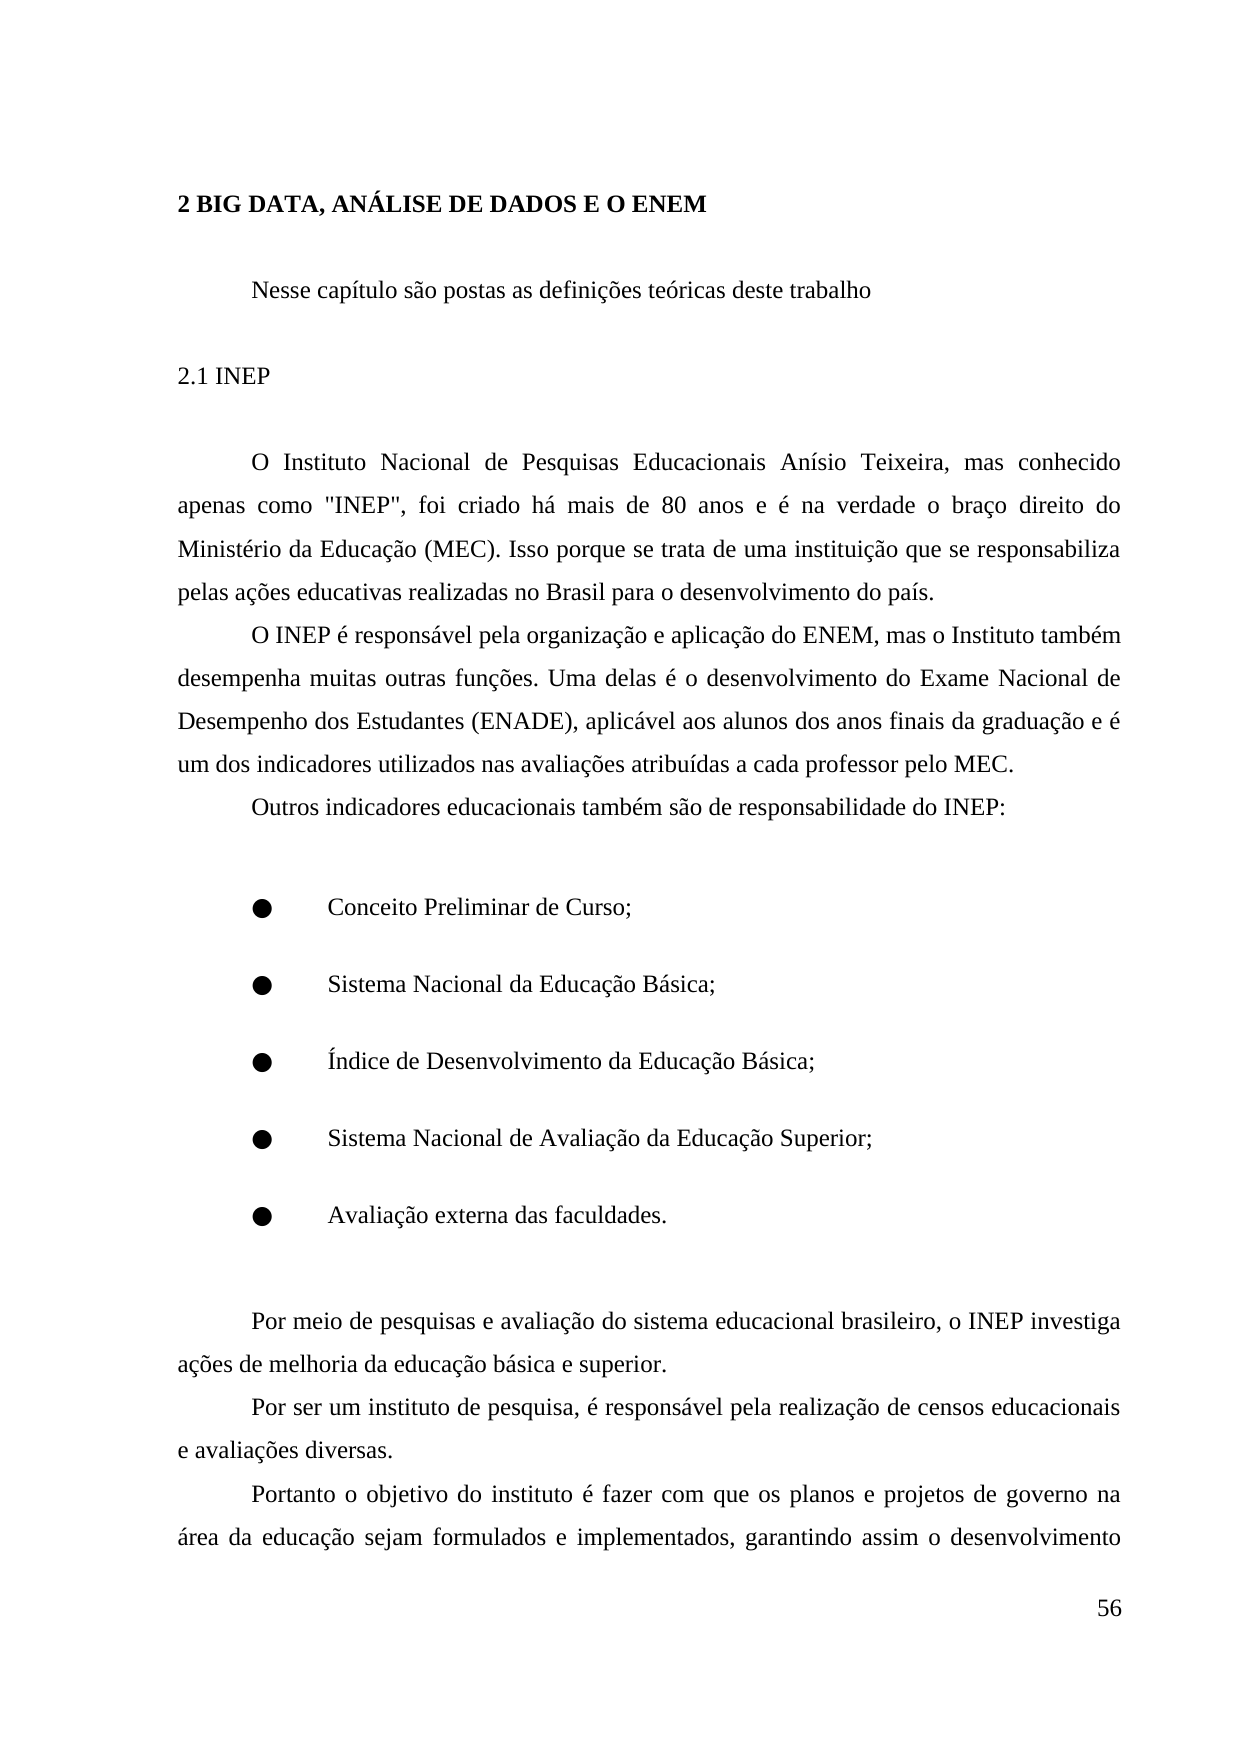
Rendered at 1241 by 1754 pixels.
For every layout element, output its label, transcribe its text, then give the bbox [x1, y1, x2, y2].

list Índice de Desenvolvimento da Educação Básica; [251, 1032, 1122, 1084]
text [177, 1479, 1122, 1551]
text O Instituto Nacional de Pesquisas Educacionais Anísio Teixeira, mas conhecido apenas como "INEP", foi criado há mais de 80 anos e é na verdade o braço direito do Ministério da Educação (MEC). Isso porque se trata de uma instituição que se responsabiliza pelas ações educativas realizadas no Brasil para o desenvolvimento do país. [177, 447, 1122, 606]
text O INEP é responsável pela organização e aplicação do ENEM, mas o Instituto também desempenha muitas outras funções. Uma delas é o desenvolvimento do Exame Nacional de Desempenho dos Estudantes (ENADE), aplicável aos alunos dos anos finais da graduação e é um dos indicadores utilizados nas avaliações atribuídas a cada professor pelo MEC. [177, 620, 1122, 778]
list Avaliação externa das faculdades. [251, 1186, 1122, 1237]
text Nesse capítulo são postas as definições teóricas deste trabalho [177, 275, 1122, 304]
list Sistema Nacional de Avaliação da Educação Superior; [251, 1109, 1122, 1161]
subtitle 2 BIG DATA, ANÁLISE DE DADOS E O ENEM [177, 189, 1122, 217]
text Por meio de pesquisas e avaliação do sistema educacional brasileiro, o INEP investiga ações de melhoria da educação básica e superior. [177, 1306, 1122, 1378]
text Por ser um instituto de pesquisa, é responsável pela realização de censos educacionais e avaliações diversas. [177, 1392, 1122, 1464]
text Outros indicadores educacionais também são de responsabilidade do INEP: [177, 792, 1122, 821]
list Conceito Preliminar de Curso; [251, 879, 1122, 930]
list Sistema Nacional da Educação Básica; [251, 956, 1122, 1007]
subtitle 2.1 INEP [177, 361, 1122, 390]
